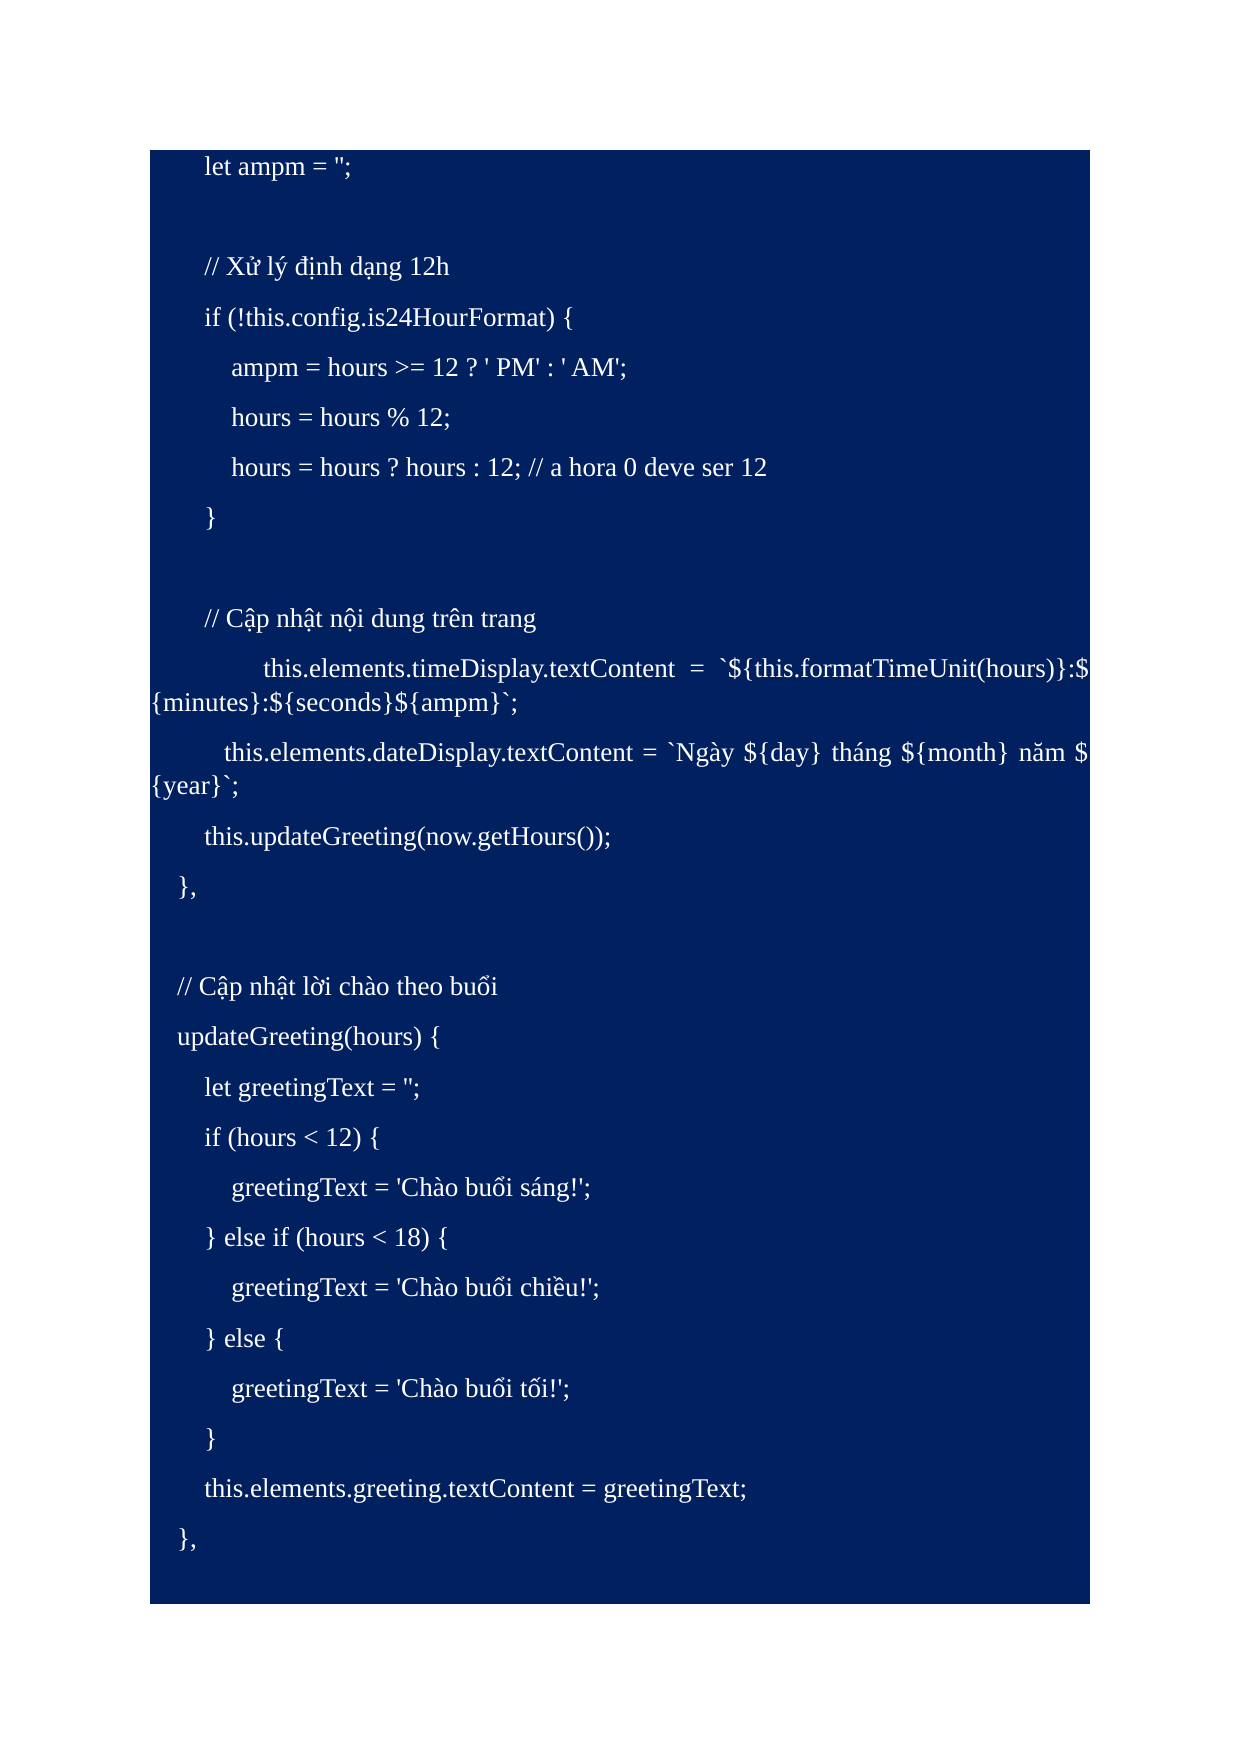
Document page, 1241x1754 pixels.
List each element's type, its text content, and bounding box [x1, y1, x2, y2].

text // Cập nhật nội dung trên trang [150, 602, 1090, 633]
text let ampm = ''; [150, 150, 1090, 181]
text this.updateGreeting(now.getHours()); [150, 819, 1090, 851]
text greetingText = 'Chào buổi tối!'; [150, 1372, 1090, 1403]
text if (!this.config.is24HourFormat) { [150, 301, 1090, 332]
text this.elements.timeDisplay.textContent = `${this.formatTimeUnit(hours)}:${minutes}:${seconds}${ampm}`; [150, 652, 1090, 717]
text this.elements.greeting.textContent = greetingText; [150, 1472, 1090, 1503]
text greetingText = 'Chào buổi chiều!'; [150, 1271, 1090, 1303]
text hours = hours ? hours : 12; // a hora 0 deve ser 12 [150, 451, 1090, 482]
text this.elements.dateDisplay.textContent = `Ngày ${day} tháng ${month} năm ${year}`; [150, 736, 1090, 801]
text } [150, 501, 1090, 533]
text } else { [150, 1322, 1090, 1353]
text let greetingText = ''; [150, 1071, 1090, 1102]
text if (hours < 12) { [150, 1121, 1090, 1152]
text }, [150, 870, 1090, 901]
text // Cập nhật lời chào theo buổi [150, 970, 1090, 1001]
text } [150, 1422, 1090, 1453]
text updateGreeting(hours) { [150, 1020, 1090, 1052]
text ampm = hours >= 12 ? ' PM' : ' AM'; [150, 351, 1090, 382]
text }, [150, 1522, 1090, 1554]
text // Xử lý định dạng 12h [150, 250, 1090, 282]
text hours = hours % 12; [150, 401, 1090, 432]
text greetingText = 'Chào buổi sáng!'; [150, 1171, 1090, 1202]
text } else if (hours < 18) { [150, 1221, 1090, 1252]
